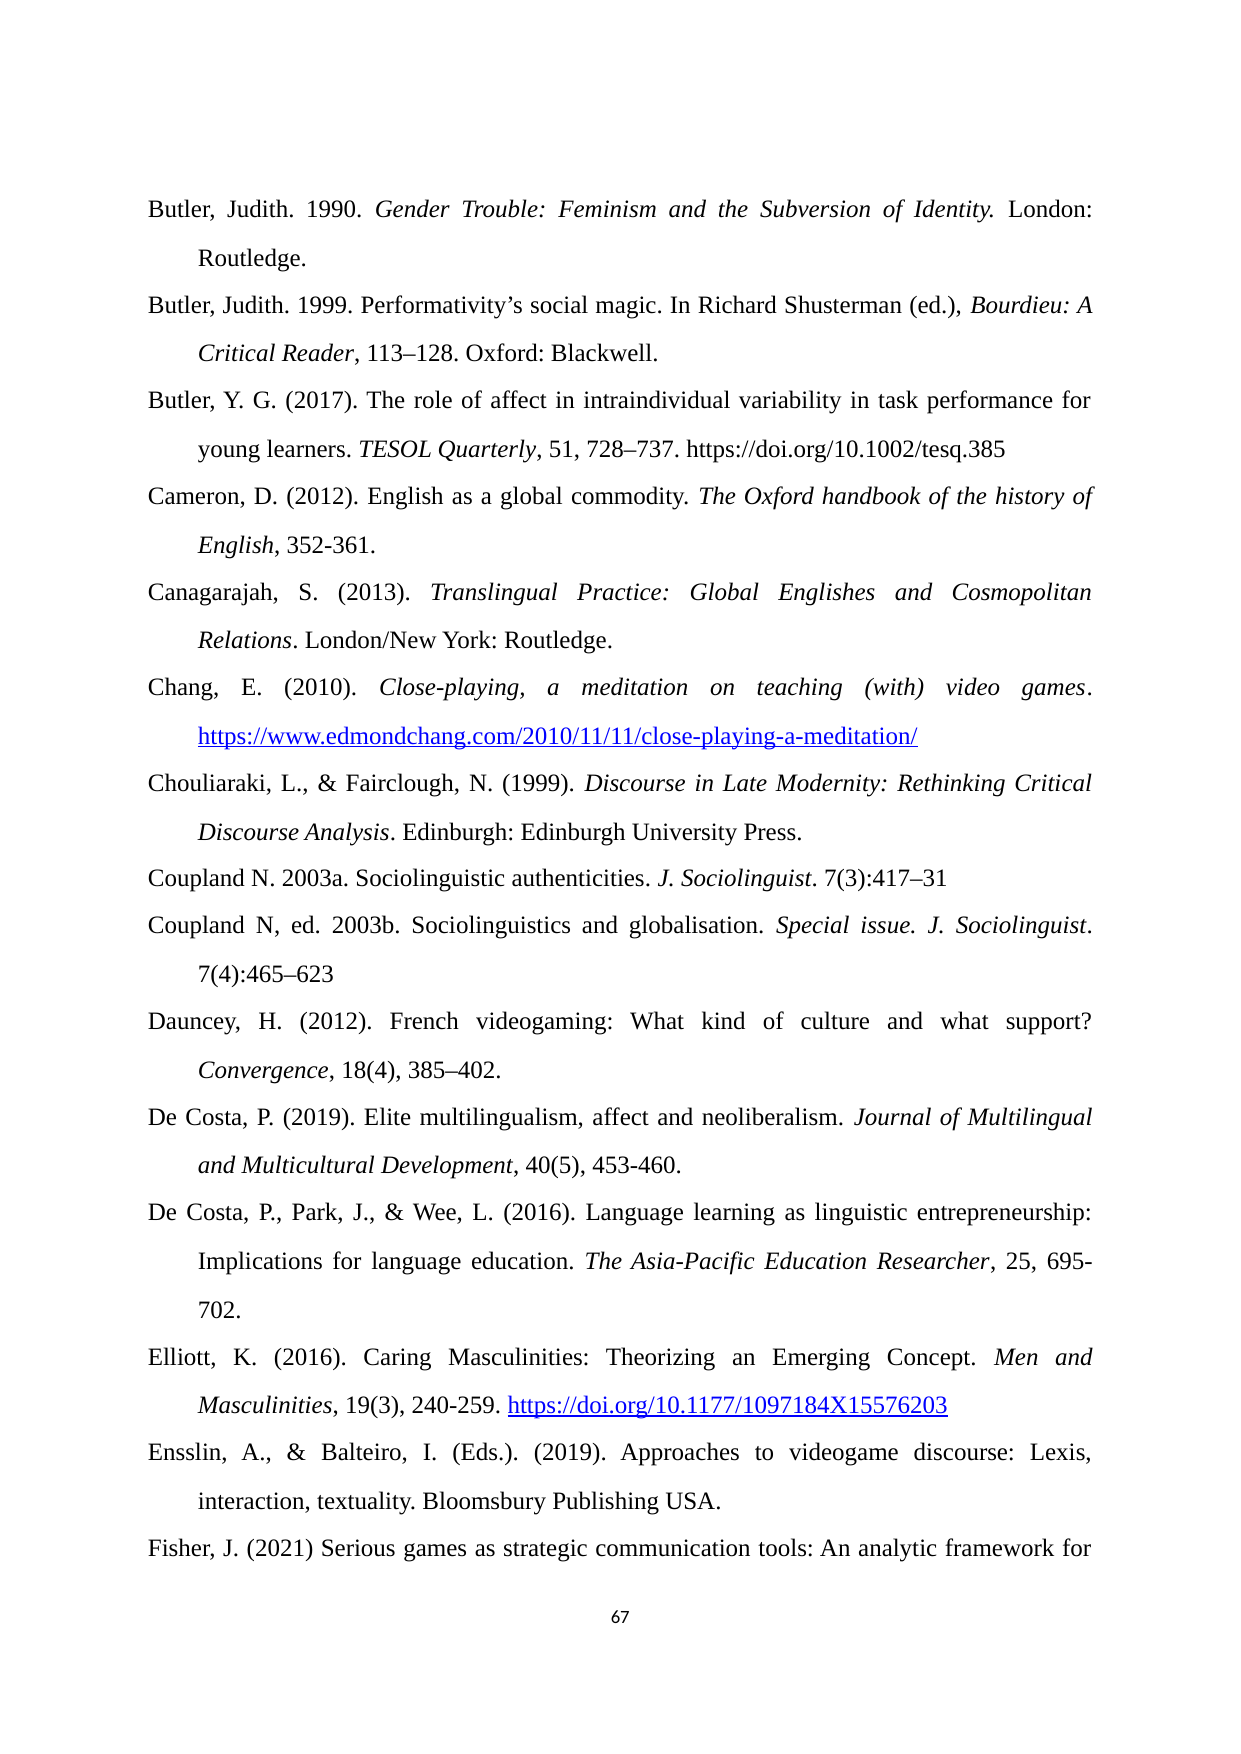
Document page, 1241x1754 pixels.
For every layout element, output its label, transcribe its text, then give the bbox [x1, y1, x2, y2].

text Cameron, D. (2012). English as a global commodity. The Oxford handbook of the history of English, 352-361. [148, 479, 1093, 560]
text Coupland N. 2003a. Sociolinguistic authenticities. J. Sociolinguist. 7(3):417–31 [148, 862, 1093, 894]
text Butler, Y. G. (2017). The role of affect in intraindividual variability in task performance for young learners. TESOL Quarterly, 51, 728–737. https://doi.org/10.1002/tesq.385 [148, 383, 1093, 465]
text Butler, Judith. 1990. Gender Trouble: Feminism and the Subversion of Identity. London: Routledge. [148, 192, 1093, 273]
text Chang, E. (2010). Close-playing, a meditation on teaching (with) video games. https://www.edmondchang.com/2010/11/11/close-playing-a-meditation/ [148, 670, 1093, 752]
text Elliott, K. (2016). Caring Masculinities: Theorizing an Emerging Concept. Men and Masculinities, 19(3), 240-259. https://doi.org/10.1177/1097184X15576203 [148, 1340, 1093, 1421]
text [148, 1531, 1093, 1563]
text Ensslin, A., & Balteiro, I. (Eds.). (2019). Approaches to videogame discourse: Lexis, interaction, textuality. Bloomsbury Publishing USA. [148, 1435, 1093, 1517]
text Canagarajah, S. (2013). Translingual Practice: Global Englishes and Cosmopolitan Relations. London/New York: Routledge. [148, 575, 1093, 656]
text Dauncey, H. (2012). French videogaming: What kind of culture and what support? Convergence, 18(4), 385–402. [148, 1004, 1093, 1085]
text De Costa, P. (2019). Elite multilingualism, affect and neoliberalism. Journal of Multilingual and Multicultural Development, 40(5), 453-460. [148, 1100, 1093, 1181]
text Chouliaraki, L., & Fairclough, N. (1999). Discourse in Late Modernity: Rethinking Critical Discourse Analysis. Edinburgh: Edinburgh University Press. [148, 766, 1093, 847]
text Butler, Judith. 1999. Performativity’s social magic. In Richard Shusterman (ed.), Bourdieu: A Critical Reader, 113–128. Oxford: Blackwell. [148, 288, 1093, 369]
text De Costa, P., Park, J., & Wee, L. (2016). Language learning as linguistic entrepreneurship: Implications for language education. The Asia-Pacific Education Researcher, 25, 695-702. [148, 1195, 1093, 1325]
text Coupland N, ed. 2003b. Sociolinguistics and globalisation. Special issue. J. Sociolinguist. 7(4):465–623 [148, 908, 1093, 990]
